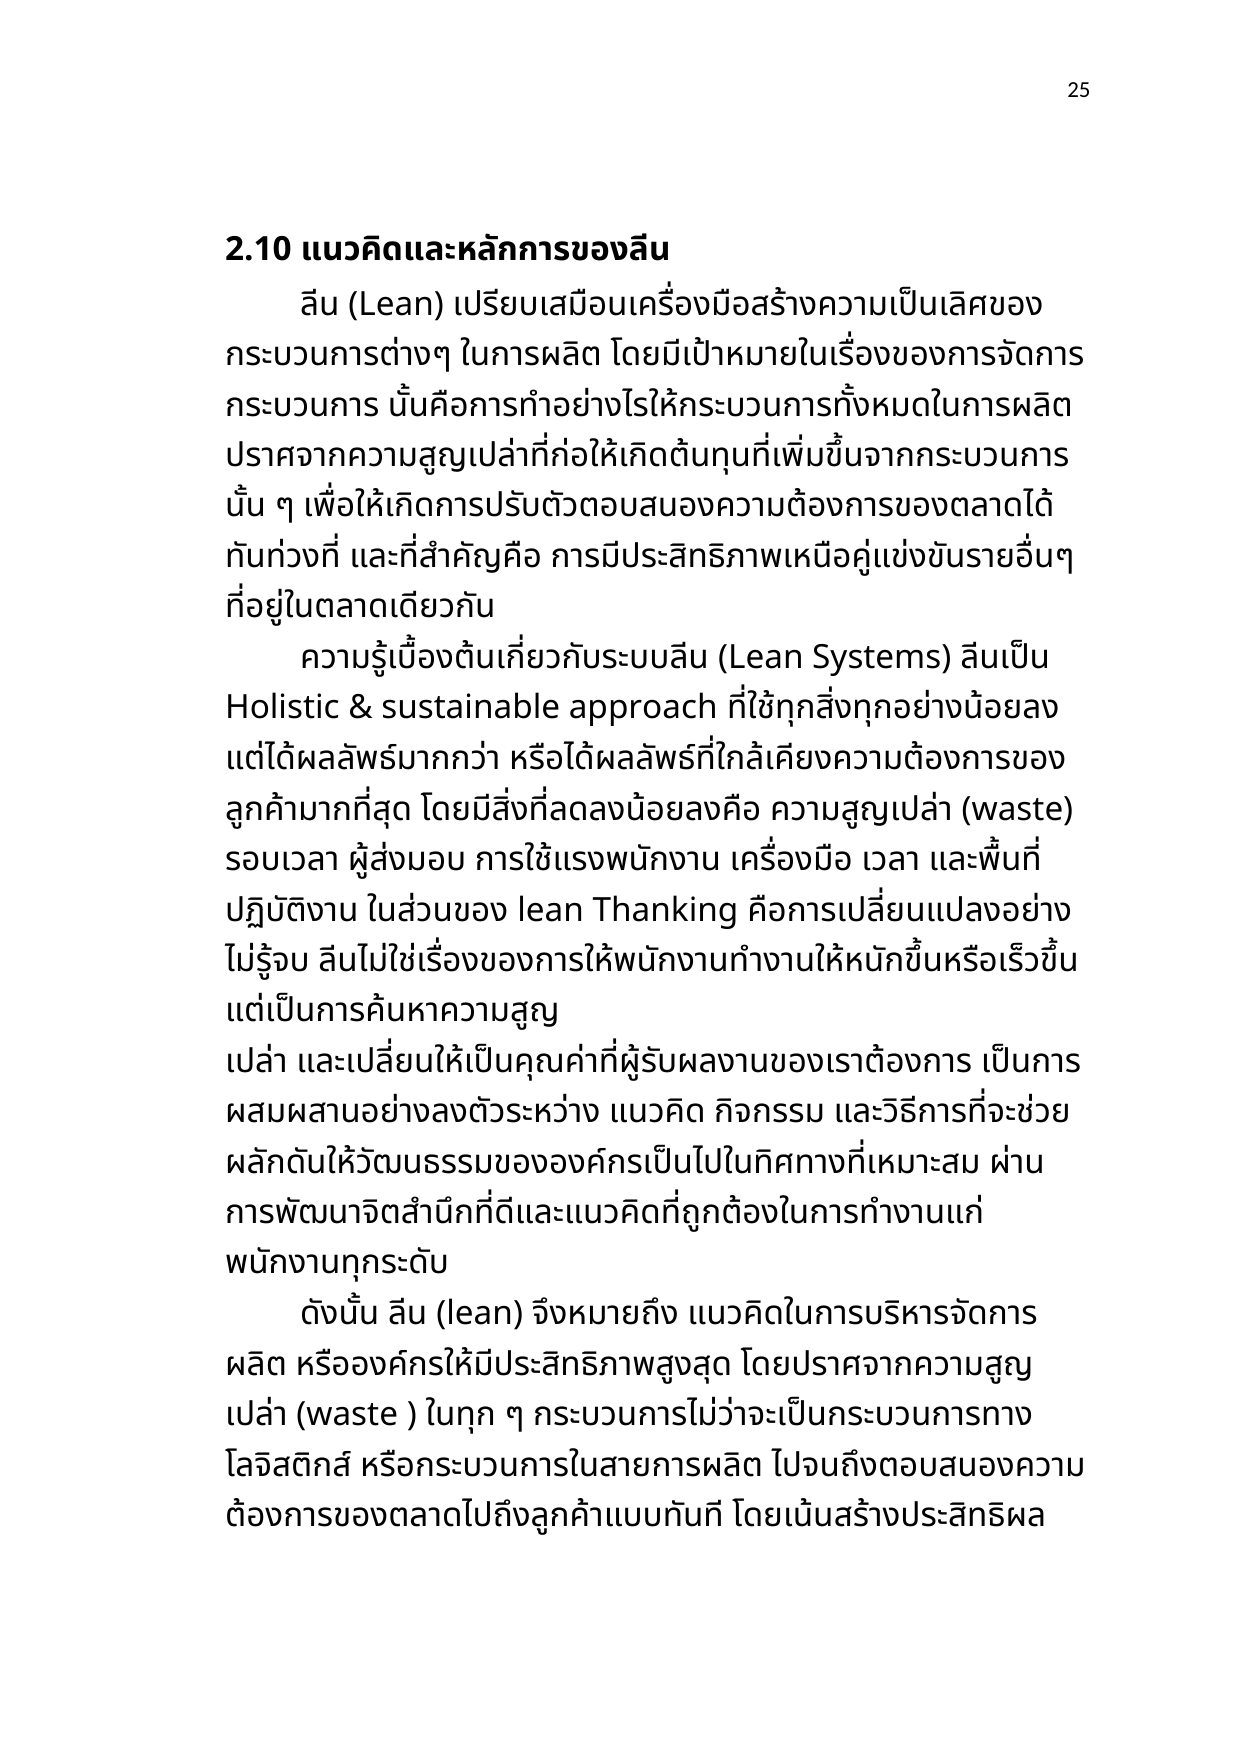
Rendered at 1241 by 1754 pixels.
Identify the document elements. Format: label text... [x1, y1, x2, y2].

text ลีน (Lean) เปรียบเสมือนเครื่องมือสร้างความเป็นเลิศของกระบวนการต่างๆ ในการผลิต โดยมีเป้าหมายในเรื่องของการจัดการกระบวนการ นั้นคือการทำอย่างไรให้กระบวนการทั้งหมดในการผลิต ปราศจากความสูญเปล่าที่ก่อให้เกิดต้นทุนที่เพิ่มขึ้นจากกระบวนการนั้น ๆ เพื่อให้เกิดการปรับตัวตอบสนองความต้องการของตลาดได้ทันท่วงที่ และที่สำคัญคือ การมีประสิทธิภาพเหนือคู่แข่งขันรายอื่นๆ ที่อยู่ในตลาดเดียวกัน [225, 279, 1090, 633]
subtitle 2.10 แนวคิดและหลักการของลีน [225, 225, 1090, 276]
text ความรู้เบื้องต้นเกี่ยวกับระบบลีน (Lean Systems) ลีนเป็น Holistic & sustainable approach ที่ใช้ทุกสิ่งทุกอย่างน้อยลงแต่ได้ผลลัพธ์มากกว่า หรือได้ผลลัพธ์ที่ใกล้เคียงความต้องการของลูกค้ามากที่สุด โดยมีสิ่งที่ลดลงน้อยลงคือ ความสูญเปล่า (waste) รอบเวลา ผู้ส่งมอบ การใช้แรงพนักงาน เครื่องมือ เวลา และพื้นที่ปฏิบัติงาน ในส่วนของ lean Thanking คือการเปลี่ยนแปลงอย่างไม่รู้จบ ลีนไม่ใช่เรื่องของการให้พนักงานทำงานให้หนักขึ้นหรือเร็วขึ้น แต่เป็นการค้นหาความสูญ [225, 633, 1090, 1037]
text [225, 1289, 1090, 1541]
text เปล่า และเปลี่ยนให้เป็นคุณค่าที่ผู้รับผลงานของเราต้องการ เป็นการผสมผสานอย่างลงตัวระหว่าง แนวคิด กิจกรรม และวิธีการที่จะช่วยผลักดันให้วัฒนธรรมขององค์กรเป็นไปในทิศทางที่เหมาะสม ผ่านการพัฒนาจิตสำนึกที่ดีและแนวคิดที่ถูกต้องในการทำงานแก่พนักงานทุกระดับ [225, 1037, 1090, 1289]
